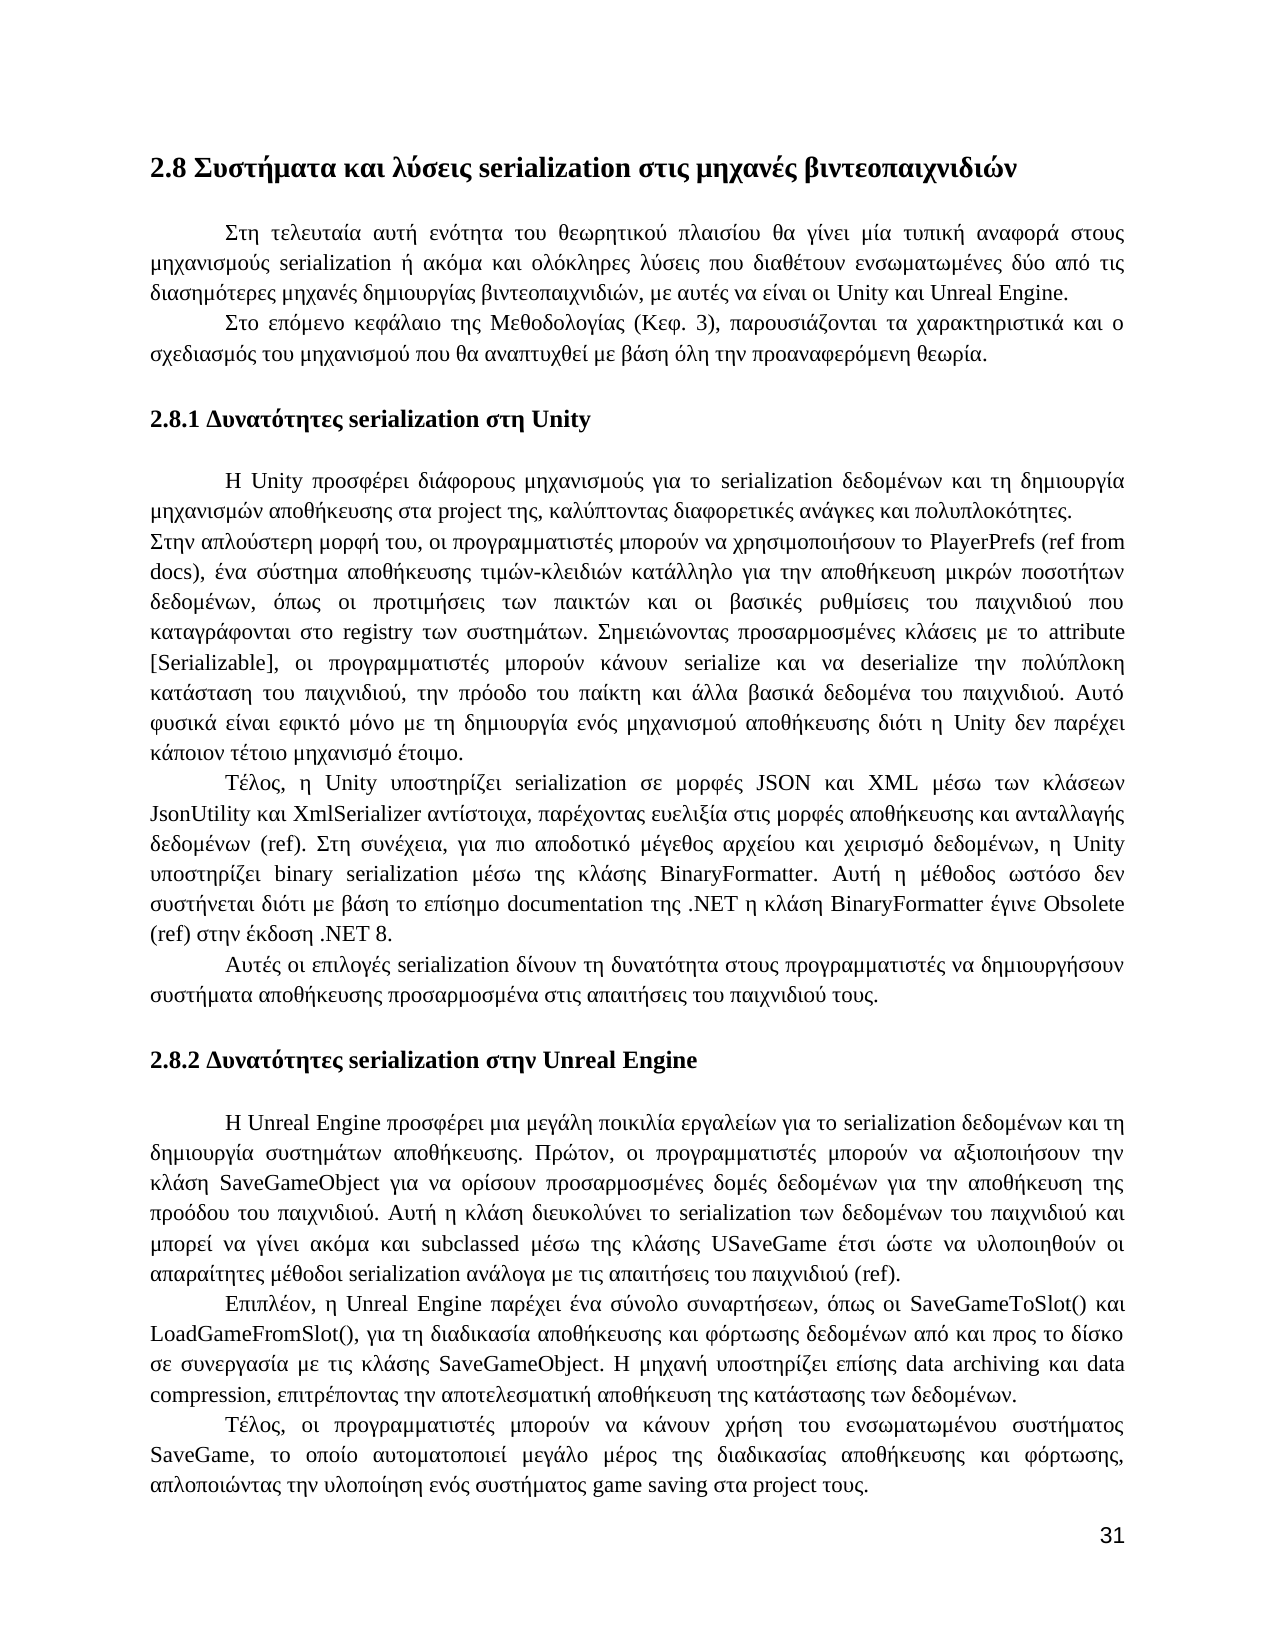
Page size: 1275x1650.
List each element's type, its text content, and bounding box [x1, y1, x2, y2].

text Η Unity προσφέρει διάφορους μηχανισμούς για το serialization δεδομένων και τη δημιουργία μηχανισμών αποθήκευσης στα project της, καλύπτοντας διαφορετικές ανάγκες και πολυπλοκότητες. [150, 467, 1125, 524]
text Τέλος, οι προγραμματιστές μπορούν να κάνουν χρήση του ενσωματωμένου συστήματος SaveGame, το οποίο αυτοματοποιεί μεγάλο μέρος της διαδικασίας αποθήκευσης και φόρτωσης, απλοποιώντας την υλοποίηση ενός συστήματος game saving στα project τους. [150, 1411, 1125, 1498]
text Αυτές οι επιλογές serialization δίνουν τη δυνατότητα στους προγραμματιστές να δημιουργήσουν συστήματα αποθήκευσης προσαρμοσμένα στις απαιτήσεις του παιχνιδιού τους. [150, 951, 1125, 1007]
text Στο επόμενο κεφάλαιο της Μεθοδολογίας (Κεφ. 3), παρουσιάζονται τα χαρακτηριστικά και ο σχεδιασμός του μηχανισμού που θα αναπτυχθεί με βάση όλη την προαναφερόμενη θεωρία. [150, 309, 1125, 366]
text Τέλος, η Unity υποστηρίζει serialization σε μορφές JSON και XML μέσω των κλάσεων JsonUtility και XmlSerializer αντίστοιχα, παρέχοντας ευελιξία στις μορφές αποθήκευσης και ανταλλαγής δεδομένων (ref). Στη συνέχεια, για πιο αποδοτικό μέγεθος αρχείου και χειρισμό δεδομένων, η Unity υποστηρίζει binary serialization μέσω της κλάσης BinaryFormatter. Αυτή η μέθοδος ωστόσο δεν συστήνεται διότι με βάση το επίσημο documentation της .NET η κλάση BinaryFormatter έγινε Obsolete (ref) στην έκδοση .NET 8. [150, 769, 1125, 947]
subtitle 2.8 Συστήματα και λύσεις serialization στις μηχανές βιντεοπαιχνιδιών [150, 150, 1125, 183]
text Επιπλέον, η Unreal Engine παρέχει ένα σύνολο συναρτήσεων, όπως οι SaveGameToSlot() και LoadGameFromSlot(), για τη διαδικασία αποθήκευσης και φόρτωσης δεδομένων από και προς το δίσκο σε συνεργασία με τις κλάσης SaveGameObject. Η μηχανή υποστηρίζει επίσης data archiving και data compression, επιτρέποντας την αποτελεσματική αποθήκευση της κατάστασης των δεδομένων. [150, 1290, 1125, 1407]
text Η Unreal Engine προσφέρει μια μεγάλη ποικιλία εργαλείων για το serialization δεδομένων και τη δημιουργία συστημάτων αποθήκευσης. Πρώτον, οι προγραμματιστές μπορούν να αξιοποιήσουν την κλάση SaveGameObject για να ορίσουν προσαρμοσμένες δομές δεδομένων για την αποθήκευση της προόδου του παιχνιδιού. Αυτή η κλάση διευκολύνει το serialization των δεδομένων του παιχνιδιού και μπορεί να γίνει ακόμα και subclassed μέσω της κλάσης USaveGame έτσι ώστε να υλοποιηθούν οι απαραίτητες μέθοδοι serialization ανάλογα με τις απαιτήσεις του παιχνιδιού (ref). [150, 1109, 1125, 1286]
subtitle 2.8.1 Δυνατότητες serialization στη Unity [150, 404, 1125, 433]
text Στην απλούστερη μορφή του, οι προγραμματιστές μπορούν να χρησιμοποιήσουν το PlayerPrefs (ref from docs), ένα σύστημα αποθήκευσης τιμών-κλειδιών κατάλληλο για την αποθήκευση μικρών ποσοτήτων δεδομένων, όπως οι προτιμήσεις των παικτών και οι βασικές ρυθμίσεις του παιχνιδιού που καταγράφονται στο registry των συστημάτων. Σημειώνοντας προσαρμοσμένες κλάσεις με το attribute [Serializable], οι προγραμματιστές μπορούν κάνουν serialize και να deserialize την πολύπλοκη κατάσταση του παιχνιδιού, την πρόοδο του παίκτη και άλλα βασικά δεδομένα του παιχνιδιού. Αυτό φυσικά είναι εφικτό μόνο με τη δημιουργία ενός μηχανισμού αποθήκευσης διότι η Unity δεν παρέχει κάποιον τέτοιο μηχανισμό έτοιμο. [150, 528, 1125, 766]
text Στη τελευταία αυτή ενότητα του θεωρητικού πλαισίου θα γίνει μία τυπική αναφορά στους μηχανισμούς serialization ή ακόμα και ολόκληρες λύσεις που διαθέτουν ενσωματωμένες δύο από τις διασημότερες μηχανές δημιουργίας βιντεοπαιχνιδιών, με αυτές να είναι οι Unity και Unreal Engine. [150, 219, 1125, 306]
subtitle 2.8.2 Δυνατότητες serialization στην Unreal Engine [150, 1046, 1125, 1074]
